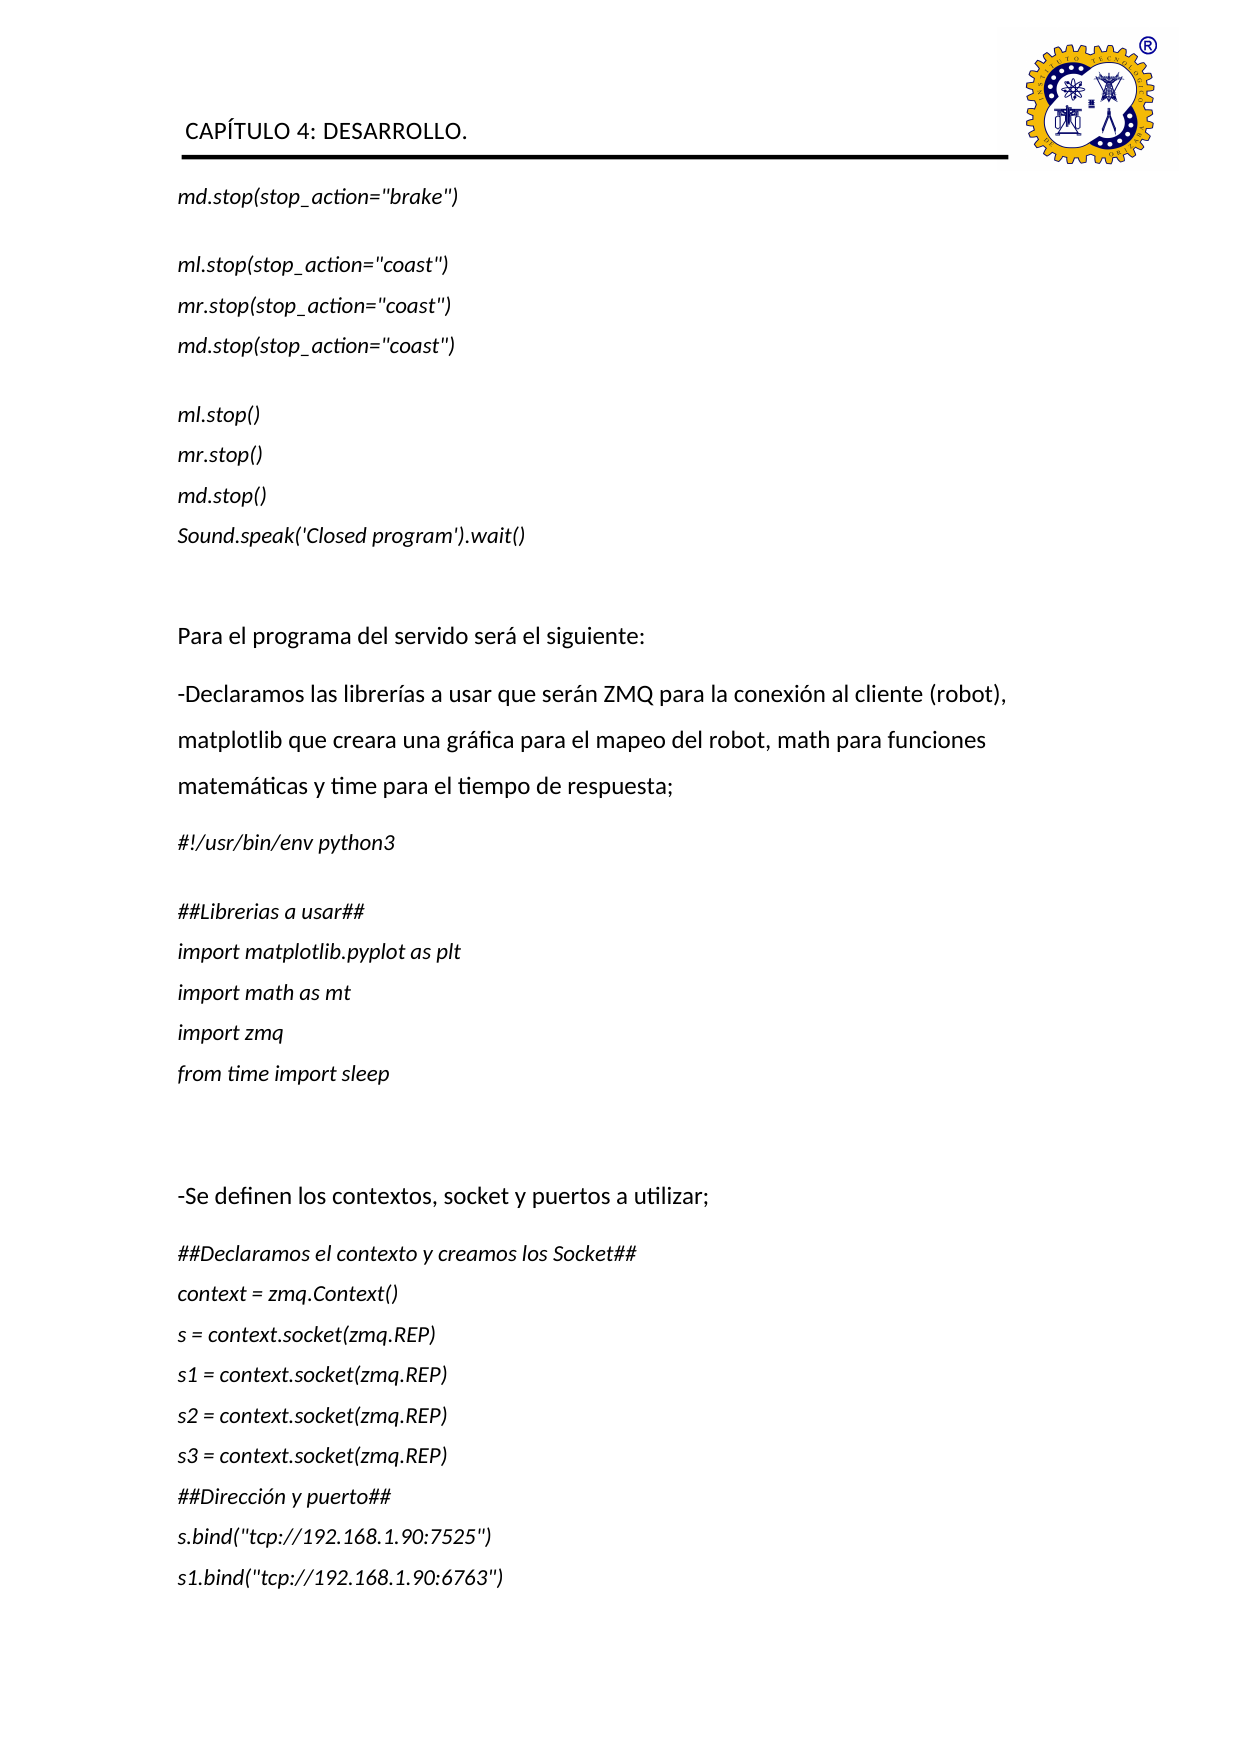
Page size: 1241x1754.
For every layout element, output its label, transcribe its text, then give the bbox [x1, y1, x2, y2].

text ml.stop() [177, 400, 1063, 428]
text s = context.socket(zmq.REP) [177, 1320, 1063, 1348]
text md.stop() [177, 481, 1063, 509]
text md.stop(stop_action="brake") [177, 182, 1063, 238]
text md.stop(stop_action="coast") [177, 332, 1063, 388]
text ml.stop(stop_action="coast") [177, 251, 1063, 278]
text import matplotlib.pyplot as plt [177, 937, 1063, 965]
text Sound.speak('Closed program').wait() [177, 522, 1063, 550]
text s.bind("tcp://192.168.1.90:7525") [177, 1522, 1063, 1550]
text ##Dirección y puerto## [177, 1482, 1063, 1510]
text -Se definen los contextos, socket y puertos a utilizar; [177, 1181, 1063, 1211]
text s1 = context.socket(zmq.REP) [177, 1360, 1063, 1388]
text s3 = context.socket(zmq.REP) [177, 1441, 1063, 1469]
text mr.stop() [177, 441, 1063, 469]
text import math as mt [177, 978, 1063, 1006]
text Para el programa del servido será el siguiente: [177, 620, 1063, 651]
text s1.bind("tcp://192.168.1.90:6763") [177, 1563, 1063, 1591]
text context = zmq.Context() [177, 1279, 1063, 1307]
text ##Declaramos el contexto y creamos los Socket## [177, 1239, 1063, 1267]
text ##Librerias a usar## [177, 897, 1063, 925]
text import zmq [177, 1018, 1063, 1046]
text -Declaramos las librerías a usar que serán ZMQ para la conexión al cliente (robot), matplotlib que creara una gráfica para el mapeo del robot, math para funciones matemáticas y time para el tiempo de respuesta; [177, 679, 1063, 801]
text s2 = context.socket(zmq.REP) [177, 1401, 1063, 1429]
text #!/usr/bin/env python3 [177, 828, 1063, 884]
text mr.stop(stop_action="coast") [177, 291, 1063, 319]
picture [996, 27, 1179, 171]
text from time import sleep [177, 1059, 1063, 1087]
